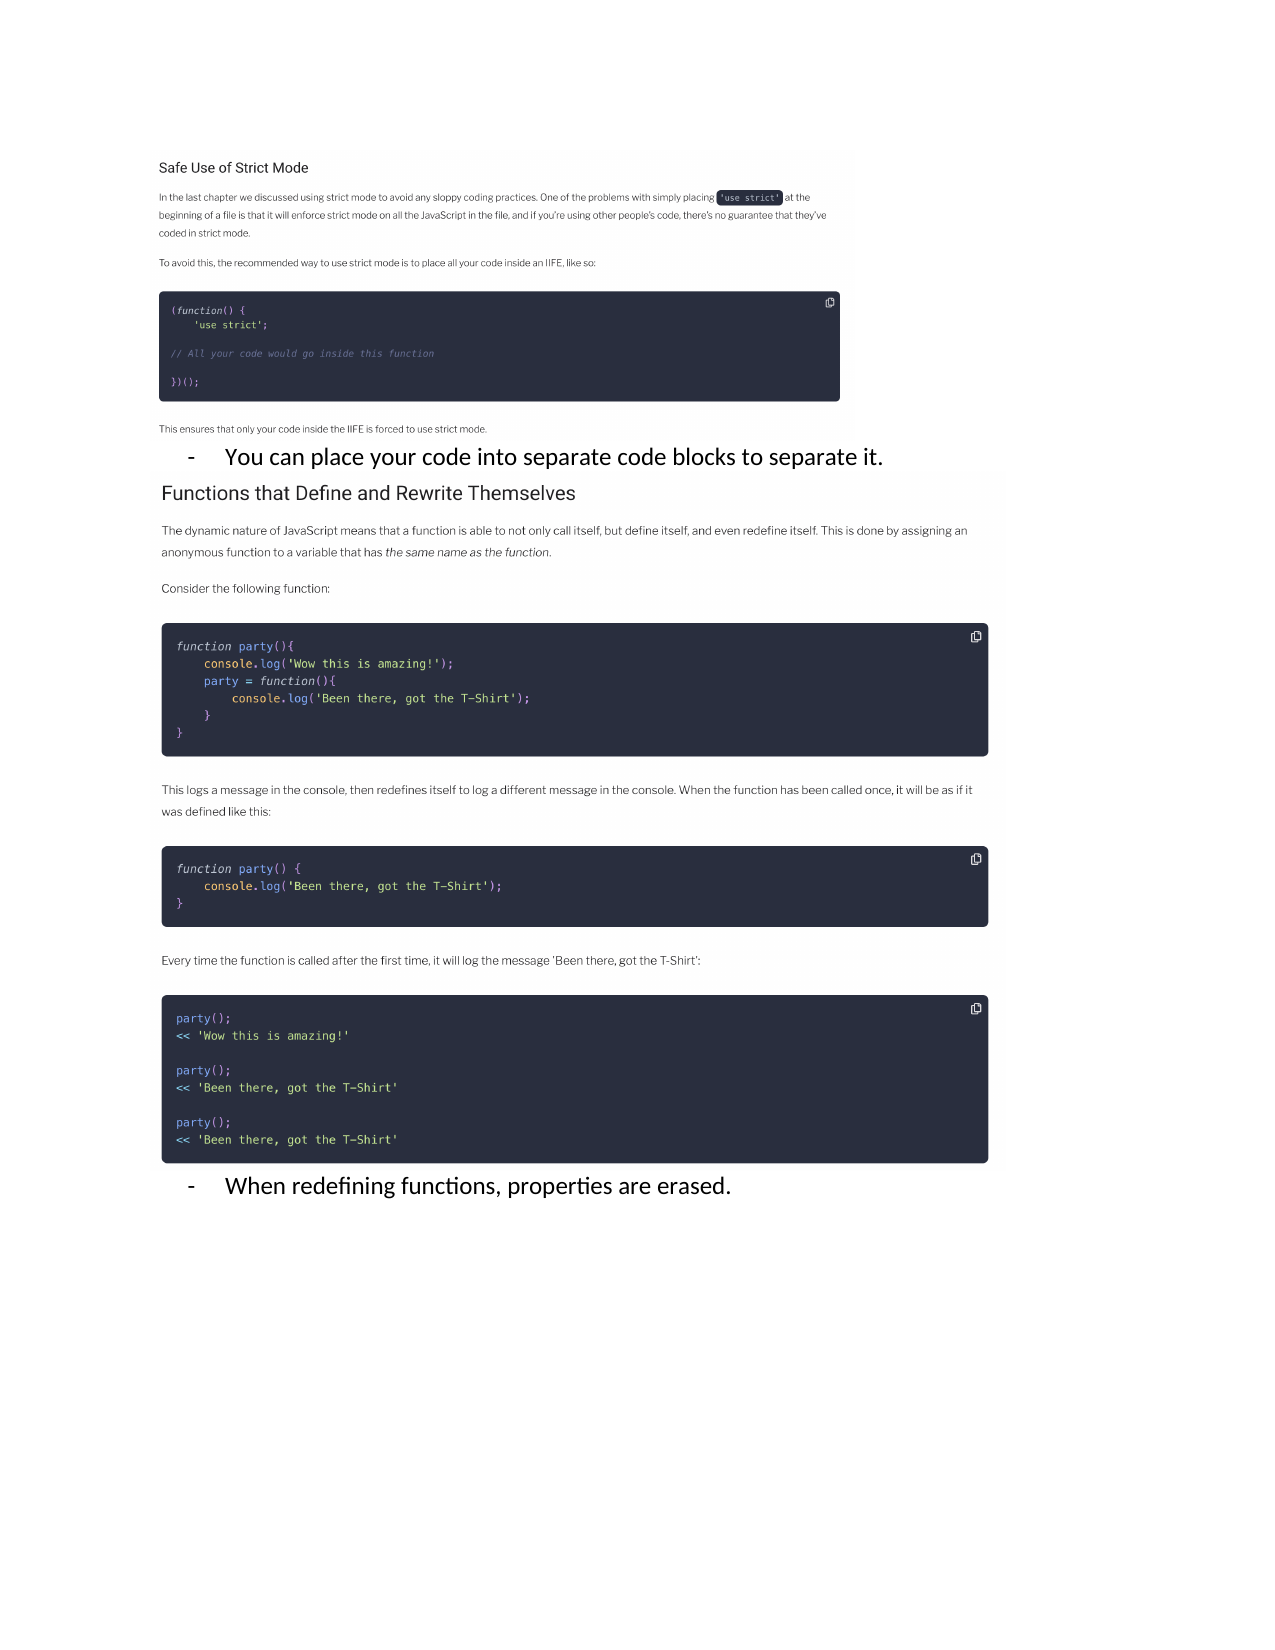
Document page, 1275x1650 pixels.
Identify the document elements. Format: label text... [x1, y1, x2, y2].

list You can place your code into separate code blocks to separate it. [187, 441, 1125, 472]
picture [150, 150, 856, 441]
list When redefining functions, properties are erased. [187, 1170, 1125, 1201]
picture [150, 471, 1007, 1171]
